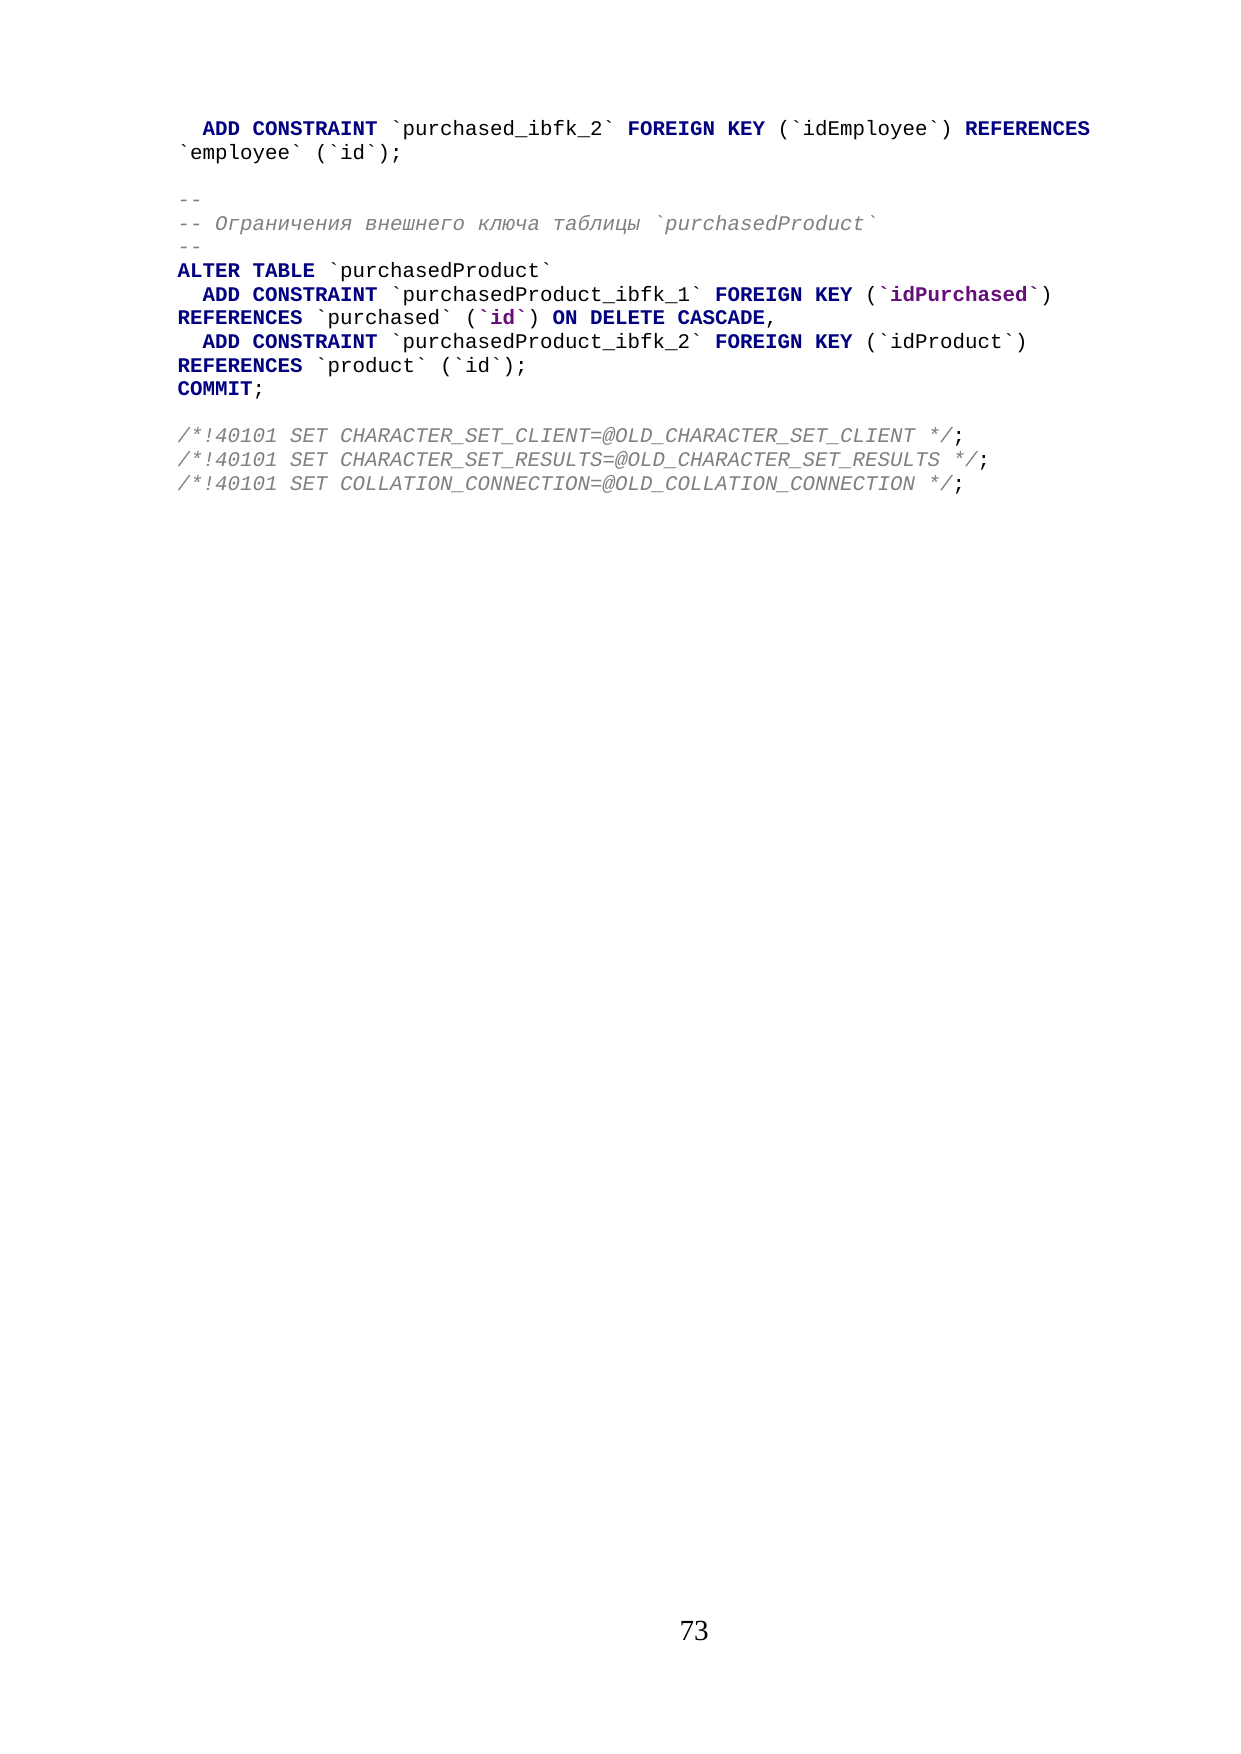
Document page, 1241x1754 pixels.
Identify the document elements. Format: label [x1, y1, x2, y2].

text [177, 118, 1152, 496]
